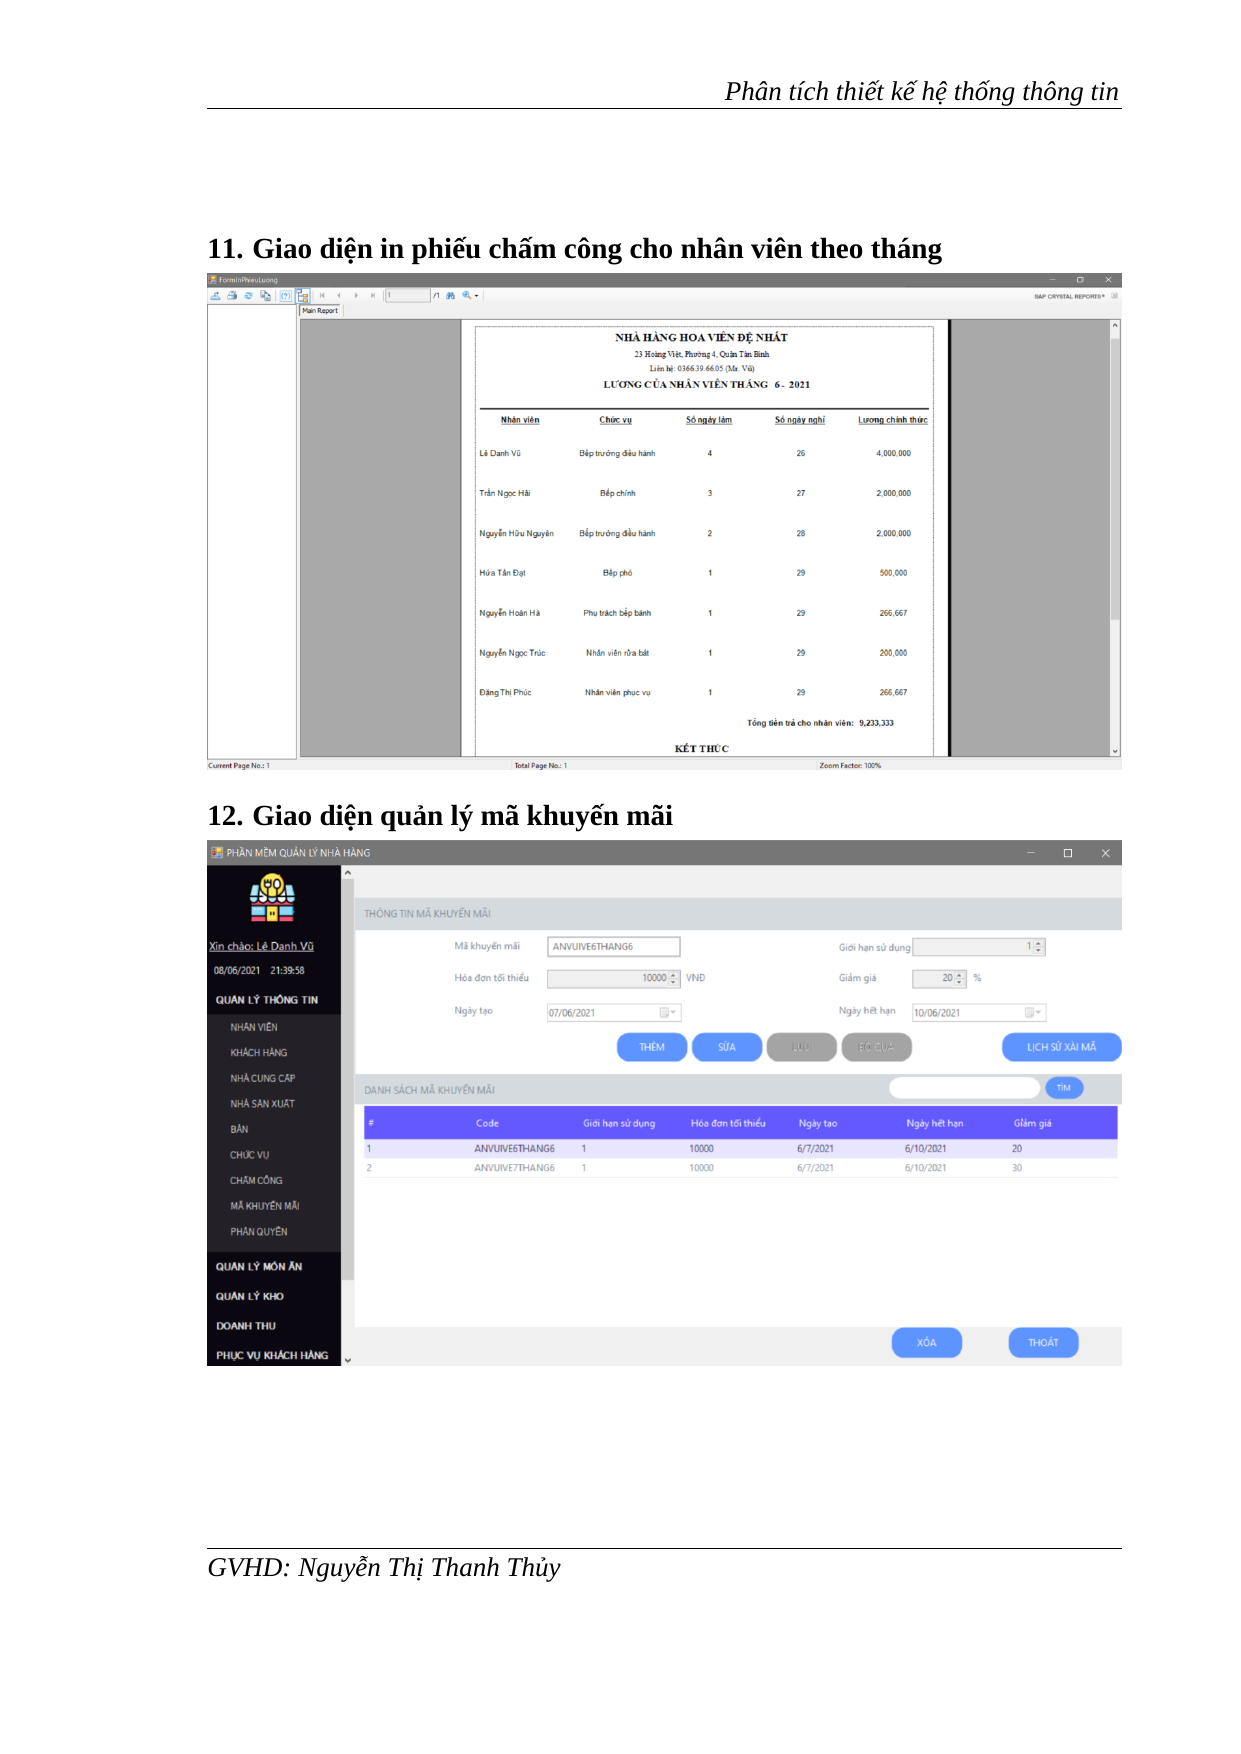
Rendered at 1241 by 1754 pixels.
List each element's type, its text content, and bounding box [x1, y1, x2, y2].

subtitle Giao diện quản lý mã khuyến mãi [207, 798, 1122, 832]
picture [207, 840, 1122, 1366]
picture [207, 273, 1122, 770]
subtitle Giao diện in phiếu chấm công cho nhân viên theo tháng [207, 231, 1122, 265]
